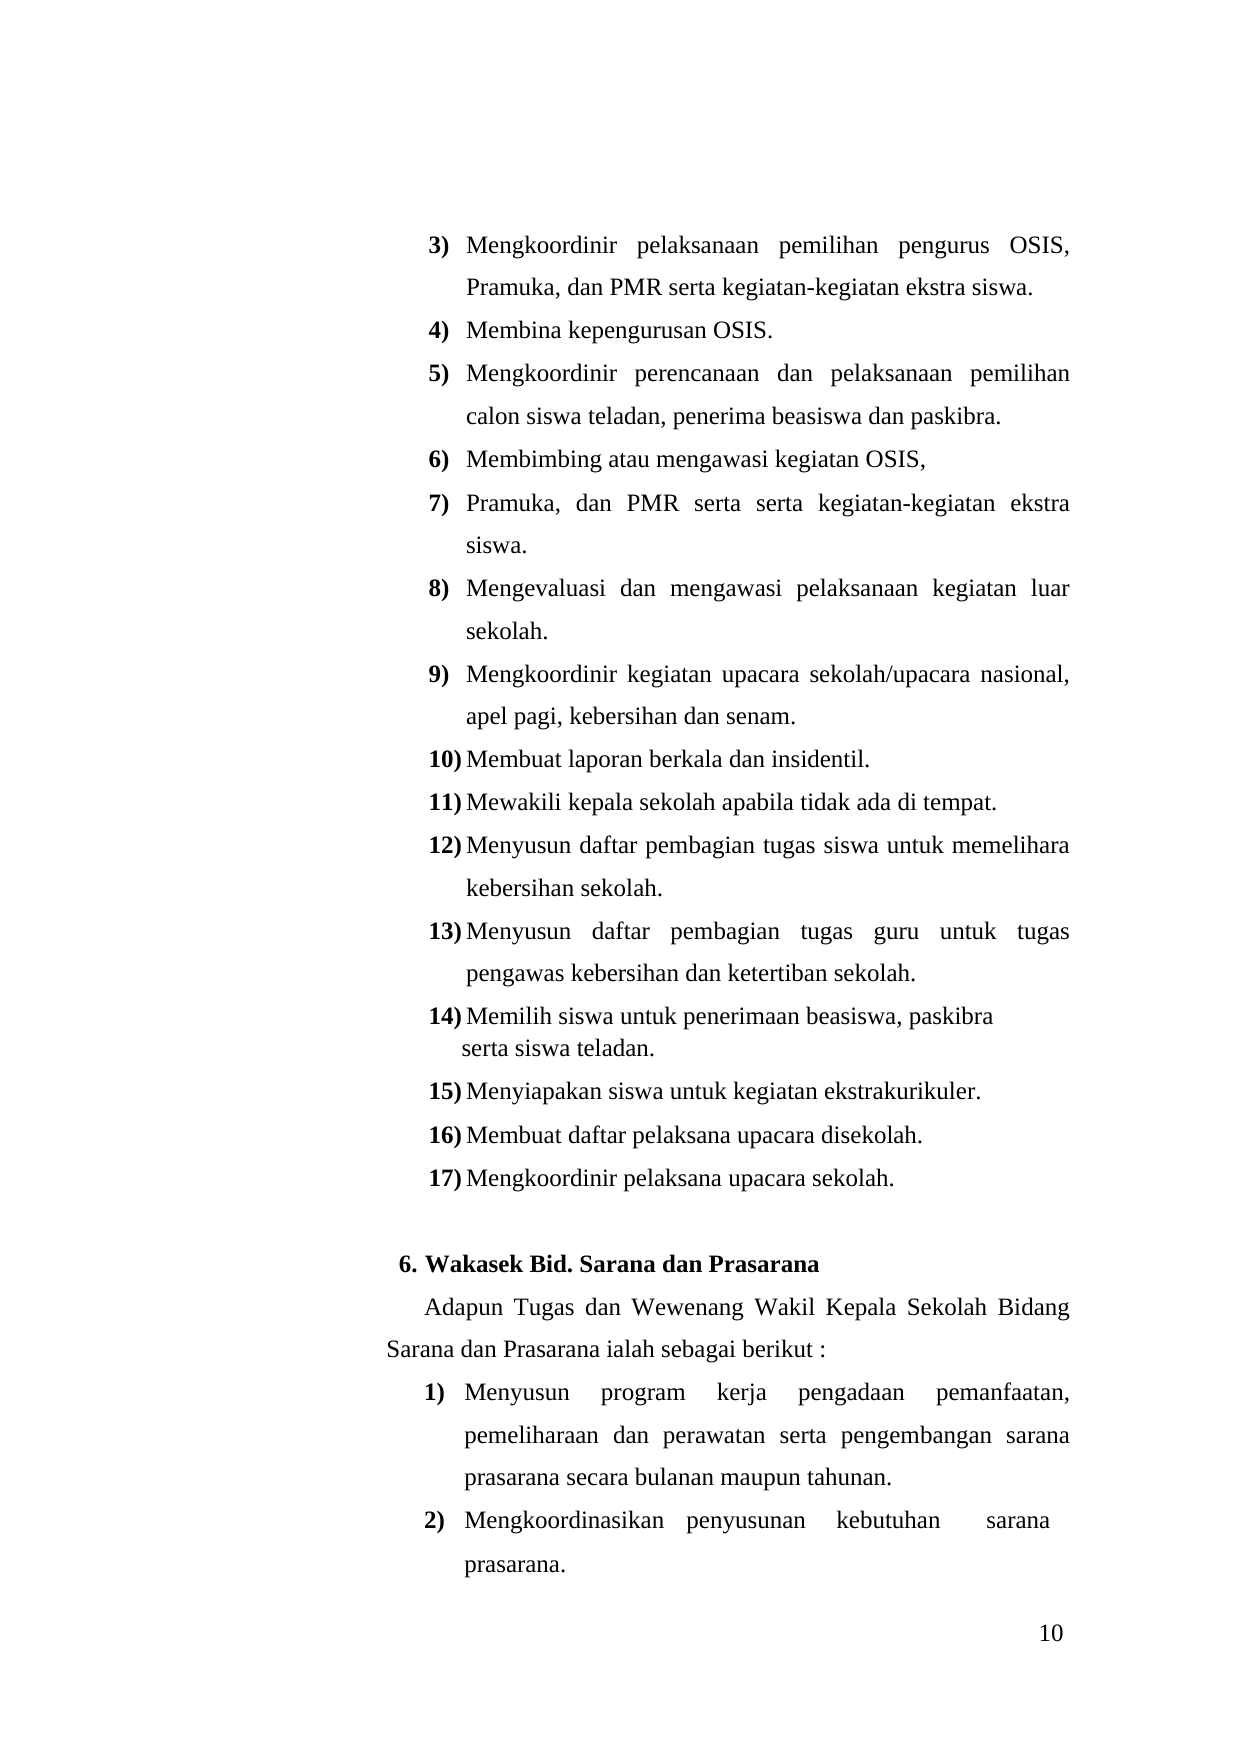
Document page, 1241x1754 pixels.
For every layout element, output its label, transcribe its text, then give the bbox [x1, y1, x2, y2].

list Menyiapakan siswa untuk kegiatan ekstrakurikuler. [428, 1076, 1070, 1105]
list Membuat daftar pelaksana upacara disekolah. [428, 1120, 1070, 1148]
list Membina kepengurusan OSIS. [428, 315, 1070, 344]
list Mengkoordinasikan penyusunan kebutuhan sarana prasarana. [424, 1505, 1070, 1577]
list Membimbing atau mengawasi kegiatan OSIS, [428, 444, 1070, 473]
list Mewakili kepala sekolah apabila tidak ada di tempat. [428, 787, 1070, 816]
list Membuat laporan berkala dan insidentil. [428, 744, 1070, 773]
list Memilih siswa untuk penerimaan beasiswa, paskibra [428, 1001, 1070, 1030]
list Mengkoordinir pelaksanaan pemilihan pengurus OSIS, Pramuka, dan PMR serta kegiatan-kegiatan ekstra siswa. [428, 230, 1070, 301]
list Mengkoordinir kegiatan upacara sekolah/upacara nasional, apel pagi, kebersihan dan senam. [428, 659, 1070, 730]
list Pramuka, dan PMR serta serta kegiatan-kegiatan ekstra siswa. [428, 488, 1070, 559]
subtitle 6. Wakasek Bid. Sarana dan Prasarana [399, 1249, 1070, 1278]
list Menyusun daftar pembagian tugas guru untuk tugas pengawas kebersihan dan ketertiban sekolah. [428, 916, 1070, 987]
list Menyusun daftar pembagian tugas siswa untuk memelihara kebersihan sekolah. [428, 831, 1070, 902]
list Mengkoordinir pelaksana upacara sekolah. [428, 1163, 1070, 1191]
text serta siswa teladan. [461, 1033, 1070, 1062]
list Menyusun program kerja pengadaan pemanfaatan, pemeliharaan dan perawatan serta pengembangan sarana prasarana secara bulanan maupun tahunan. [424, 1377, 1070, 1491]
text Adapun Tugas dan Wewenang Wakil Kepala Sekolah Bidang Sarana dan Prasarana ialah sebagai berikut : [386, 1292, 1070, 1363]
list Mengevaluasi dan mengawasi pelaksanaan kegiatan luar sekolah. [428, 573, 1070, 644]
list Mengkoordinir perencanaan dan pelaksanaan pemilihan calon siswa teladan, penerima beasiswa dan paskibra. [428, 358, 1070, 430]
